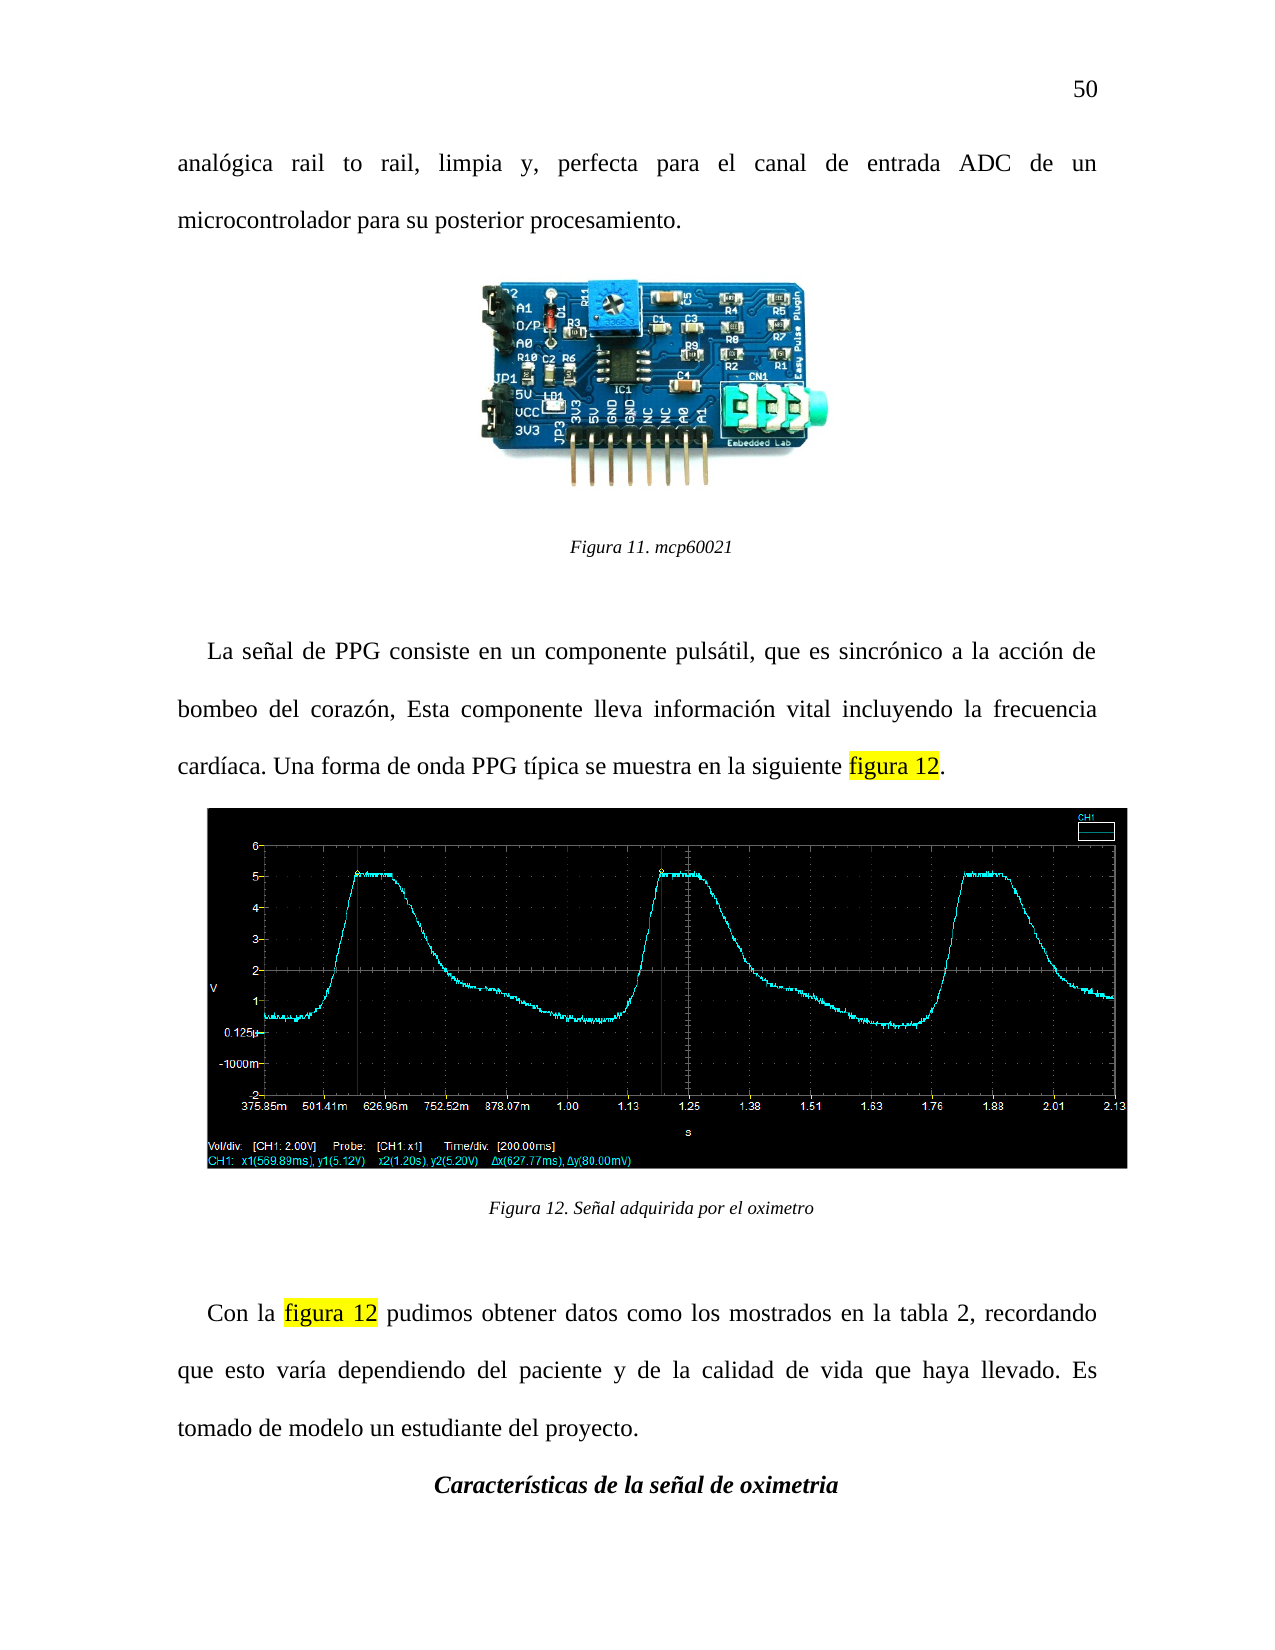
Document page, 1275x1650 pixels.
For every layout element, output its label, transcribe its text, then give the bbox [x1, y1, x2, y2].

picture [206, 808, 1128, 1169]
text La señal de PPG consiste en un componente pulsátil, que es sincrónico a la acción de bombeo del corazón, Esta componente lleva información vital incluyendo la frecuencia cardíaca. Una forma de onda PPG típica se muestra en la siguiente figura 12. [177, 636, 1098, 780]
text Con la figura 12 pudimos obtener datos como los mostrados en la tabla 2, recordando que esto varía dependiendo del paciente y de la calidad de vida que haya llevado. Es tomado de modelo un estudiante del proyecto. [177, 1298, 1098, 1442]
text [177, 148, 1098, 234]
picture [466, 262, 839, 507]
text Figura 12. Señal adquirida por el oximetro [177, 1197, 1098, 1219]
text Características de la señal de oximetria [177, 1470, 1098, 1499]
text Figura 11. mcp60021 [177, 536, 1098, 557]
